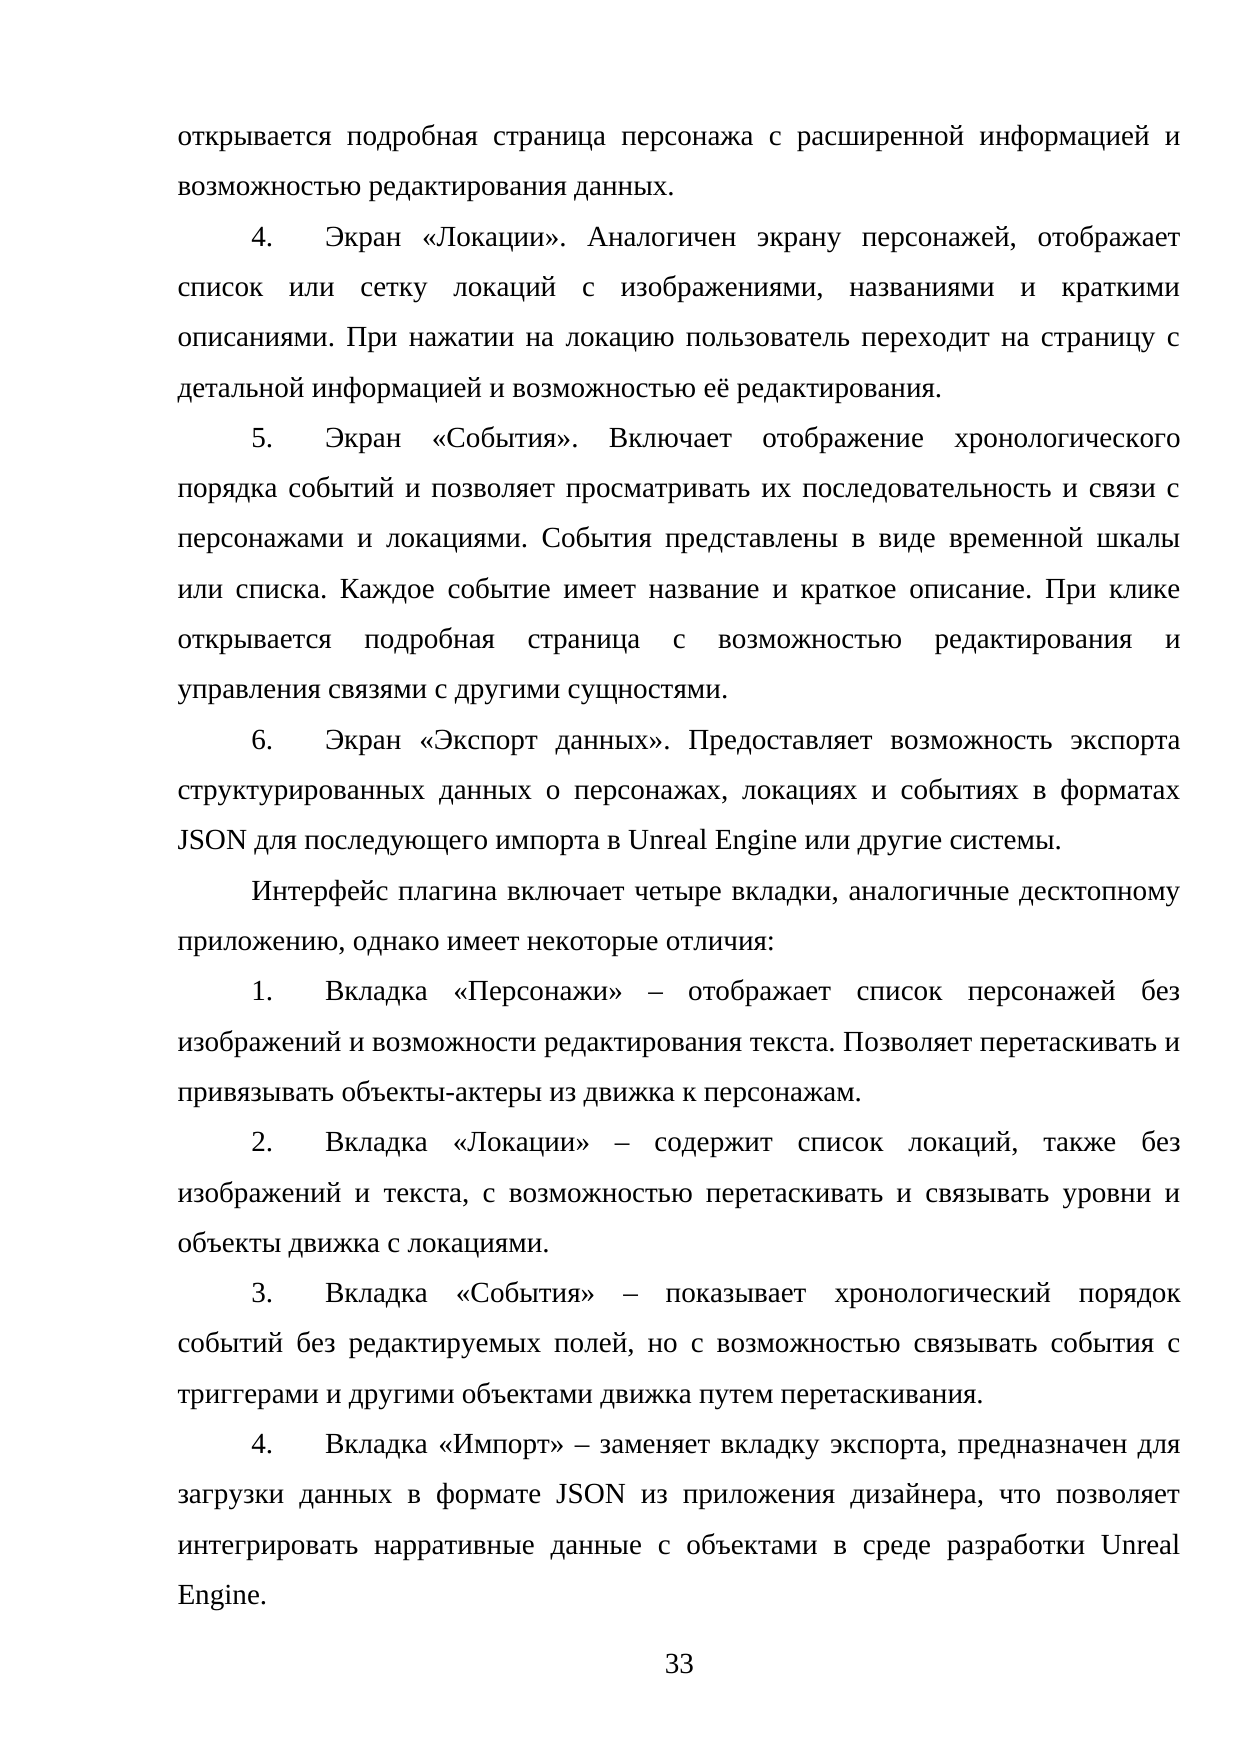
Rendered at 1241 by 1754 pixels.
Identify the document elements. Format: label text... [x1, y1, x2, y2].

list Экран «События». Включает отображение хронологического порядка событий и позволяет просматривать их последовательность и связи с персонажами и локациями. События представлены в виде временной шкалы или списка. Каждое событие имеет название и краткое описание. При клике открывается подробная страница с возможностью редактирования и управления связями с другими сущностями. [177, 420, 1181, 705]
list Экран «Экспорт данных». Предоставляет возможность экспорта структурированных данных о персонажах, локациях и событиях в форматах JSON для последующего импорта в Unreal Engine или другие системы. [177, 722, 1181, 856]
list Вкладка «Персонажи» – отображает список персонажей без изображений и возможности редактирования текста. Позволяет перетаскивать и привязывать объекты-актеры из движка к персонажам. [177, 973, 1181, 1108]
list Вкладка «Импорт» – заменяет вкладку экспорта, предназначен для загрузки данных в формате JSON из приложения дизайнера, что позволяет интегрировать нарративные данные с объектами в среде разработки Unreal Engine. [177, 1426, 1181, 1611]
text Интерфейс плагина включает четыре вкладки, аналогичные десктопному приложению, однако имеет некоторые отличия: [177, 873, 1181, 957]
list Вкладка «Локации» – содержит список локаций, также без изображений и текста, с возможностью перетаскивать и связывать уровни и объекты движка с локациями. [177, 1124, 1181, 1258]
list Вкладка «События» – показывает хронологический порядок событий без редактируемых полей, но с возможностью связывать события с триггерами и другими объектами движка путем перетаскивания. [177, 1275, 1181, 1409]
list Экран «Локации». Аналогичен экрану персонажей, отображает список или сетку локаций с изображениями, названиями и краткими описаниями. При нажатии на локацию пользователь переходит на страницу с детальной информацией и возможностью её редактирования. [177, 219, 1181, 403]
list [177, 118, 1181, 202]
